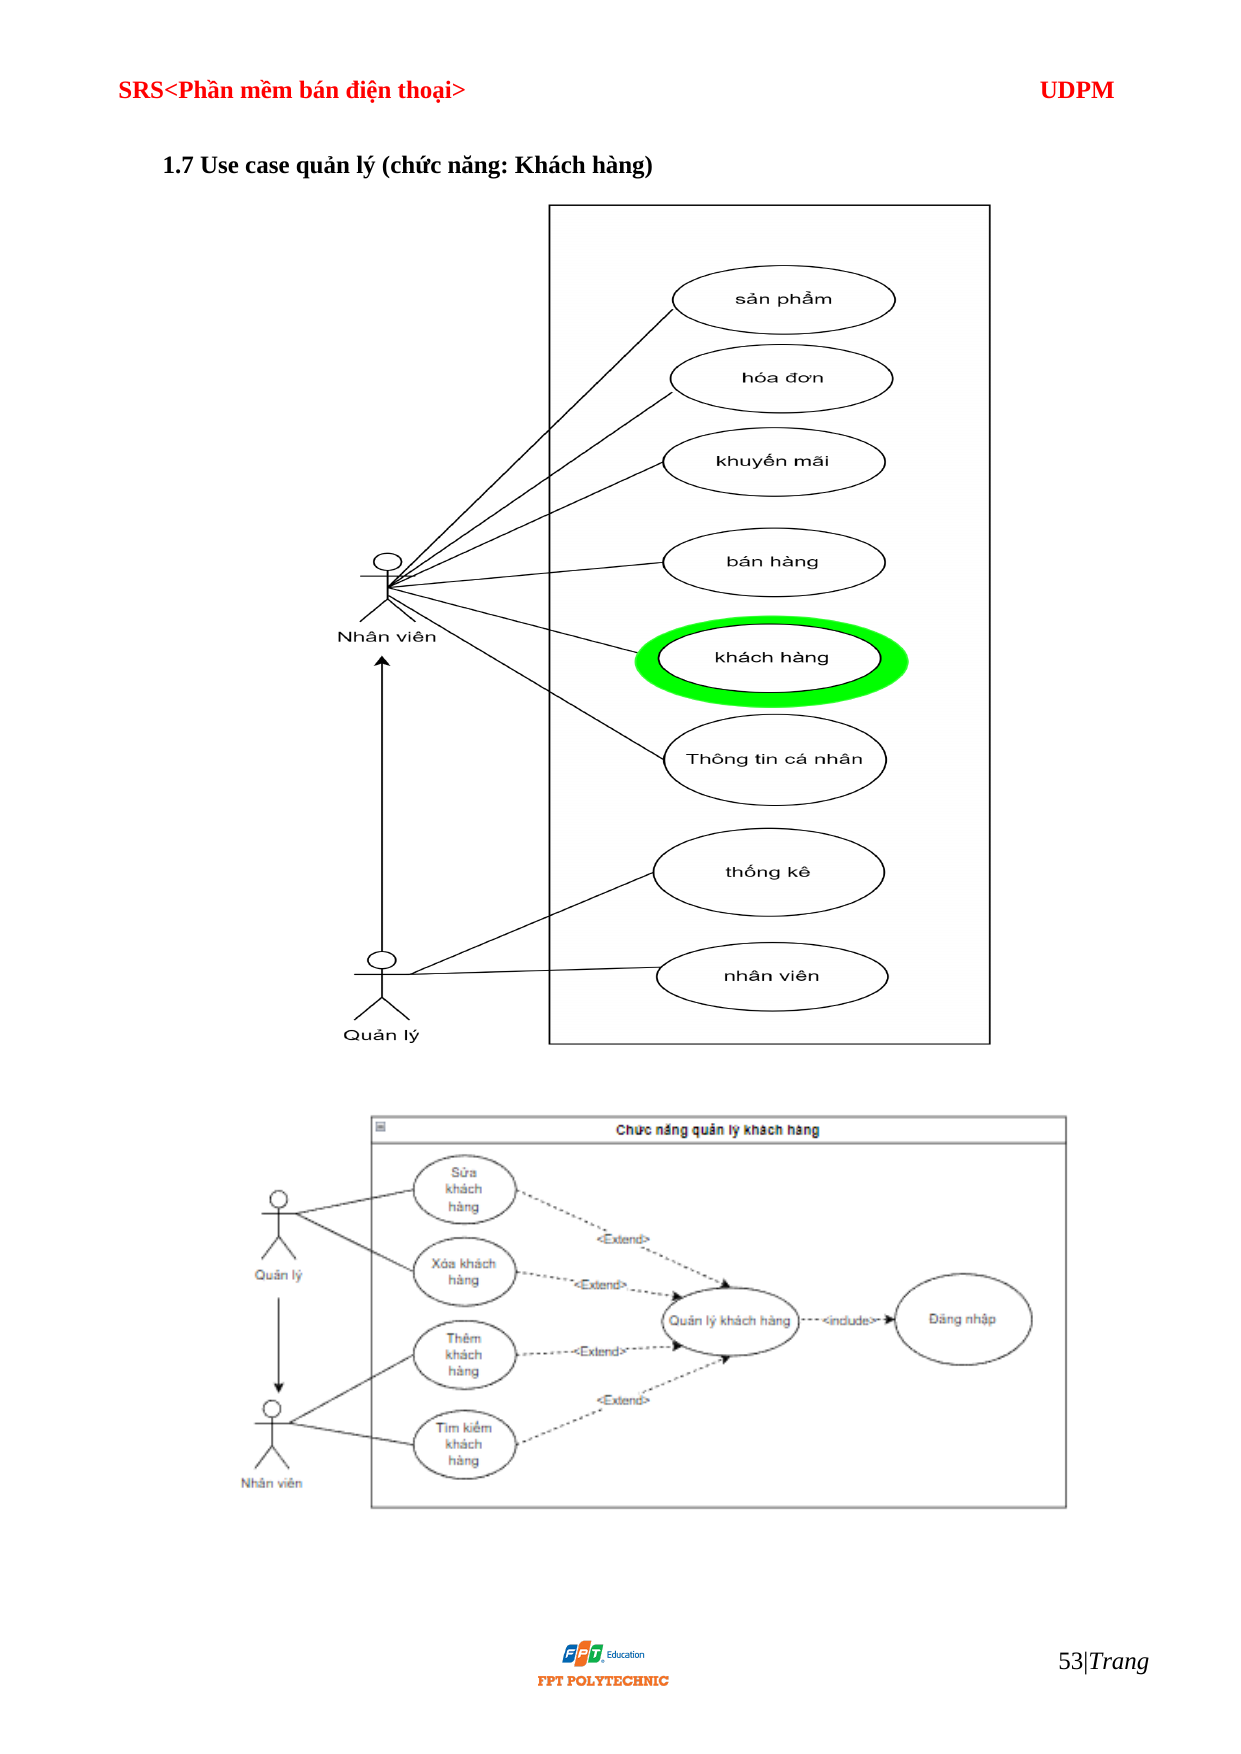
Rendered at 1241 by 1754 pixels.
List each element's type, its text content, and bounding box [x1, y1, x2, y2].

picture [319, 193, 1009, 1057]
picture [195, 1070, 1134, 1571]
picture [533, 1634, 673, 1696]
subtitle 1.7 Use case quản lý (chức năng: Khách hàng) [162, 150, 1152, 179]
